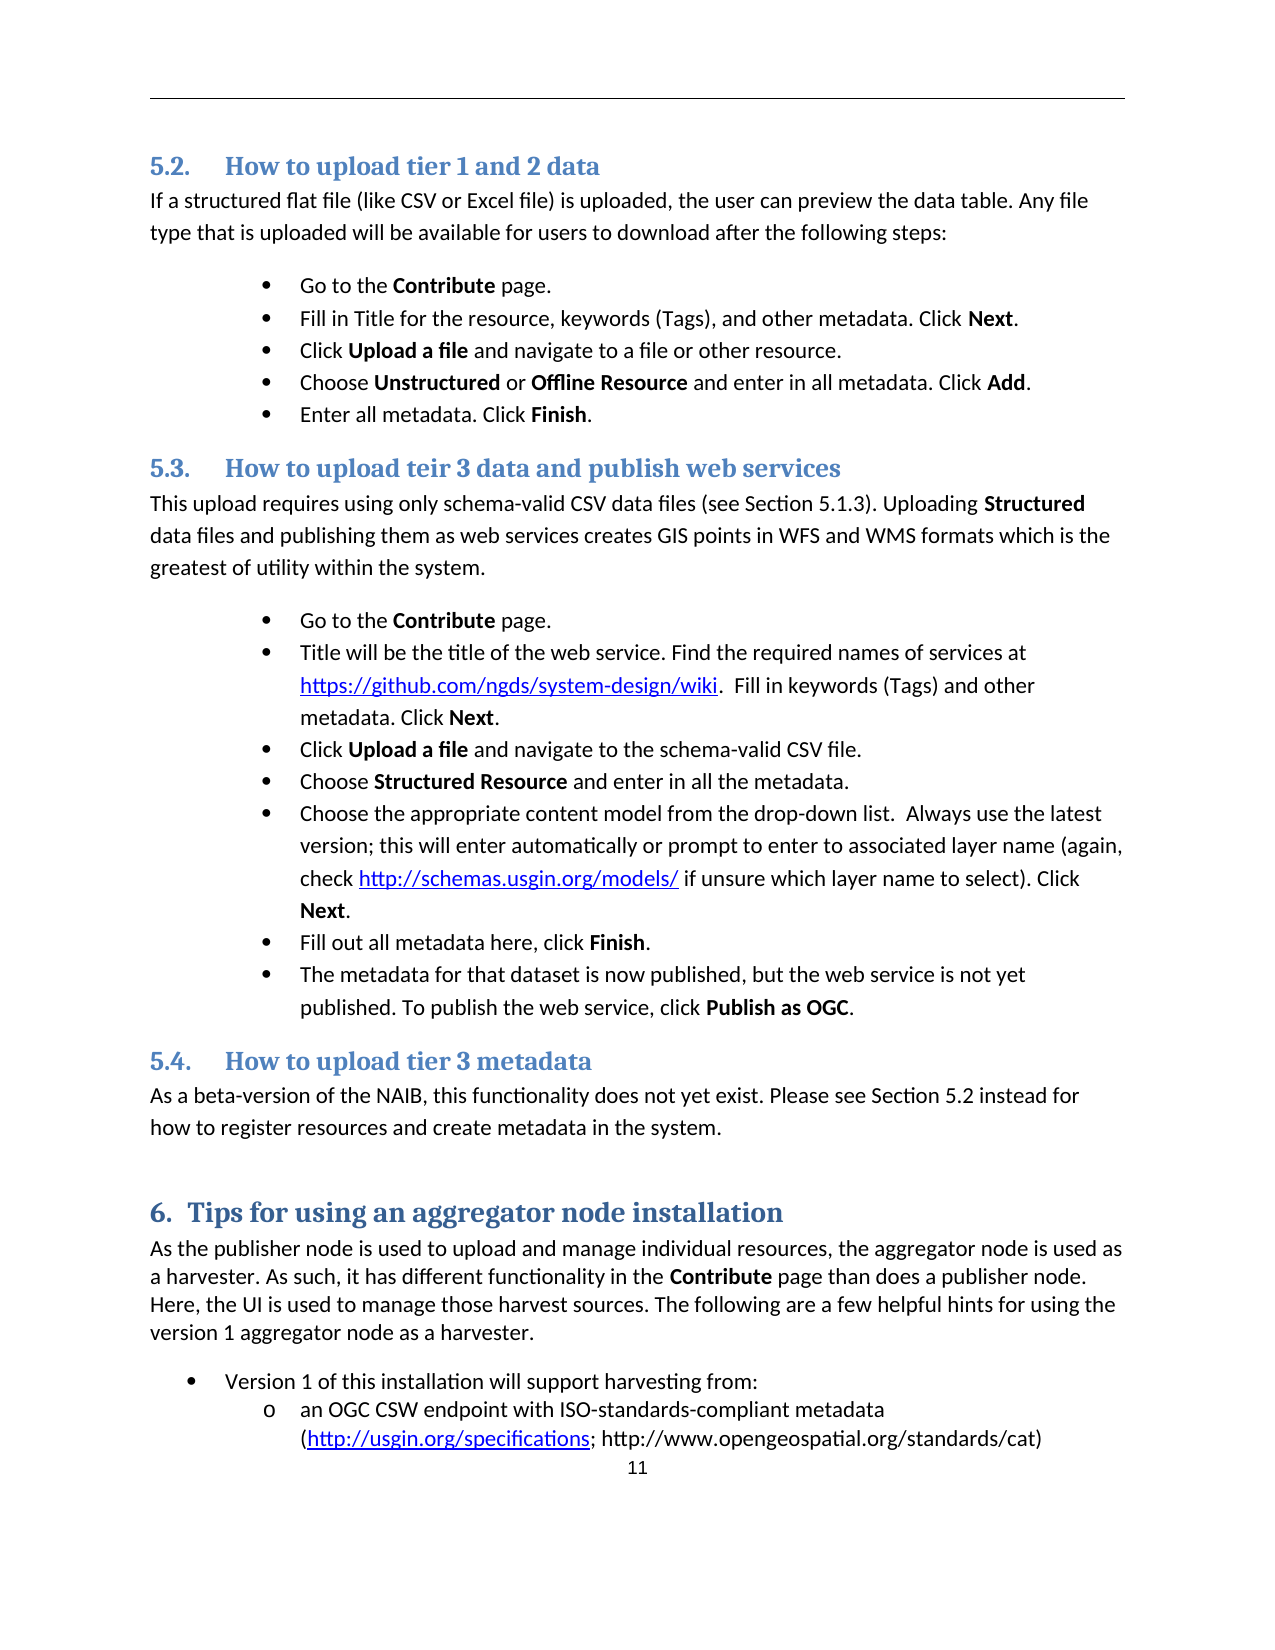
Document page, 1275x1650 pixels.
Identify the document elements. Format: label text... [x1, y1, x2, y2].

list Choose Structured Resource and enter in all the metadata. [262, 767, 1125, 795]
text As the publisher node is used to upload and manage individual resources, the aggregator node is used as a harvester. As such, it has different functionality in the Contribute page than does a publisher node. Here, the UI is used to manage those harvest sources. The following are a few helpful hints for using the version 1 aggregator node as a harvester. [150, 1234, 1125, 1346]
list Title will be the title of the web service. Find the required names of services at https://github.com/ngds/system-design/wiki. Fill in keywords (Tags) and other metadata. Click Next. [262, 638, 1125, 731]
list Go to the Contribute page. [262, 271, 1125, 299]
list Click Upload a file and navigate to a file or other resource. [262, 336, 1125, 364]
list The metadata for that dataset is now published, but the web service is not yet published. To publish the web service, click Publish as OGC. [262, 960, 1125, 1021]
list Fill out all metadata here, click Finish. [262, 928, 1125, 956]
subtitle How to upload teir 3 data and publish web services [150, 453, 1125, 484]
text As a beta-version of the NAIB, this functionality does not yet exist. Please see Section 5.2 instead for how to register resources and create metadata in the system. [150, 1081, 1125, 1142]
subtitle How to upload tier 1 and 2 data [150, 151, 1125, 182]
list an OGC CSW endpoint with ISO-standards-compliant metadata (http://usgin.org/specifications; http://www.opengeospatial.org/standards/cat) [262, 1395, 1125, 1452]
subtitle How to upload tier 3 metadata [150, 1046, 1125, 1077]
list Go to the Contribute page. [262, 606, 1125, 634]
list Choose Unstructured or Offline Resource and enter in all metadata. Click Add. [262, 368, 1125, 396]
subtitle Tips for using an aggregator node installation [150, 1196, 1125, 1229]
text This upload requires using only schema-valid CSV data files (see Section 5.1.3). Uploading Structured data files and publishing them as web services creates GIS points in WFS and WMS formats which is the greatest of utility within the system. [150, 489, 1125, 581]
list Version 1 of this installation will support harvesting from: [187, 1367, 1125, 1395]
list Choose the appropriate content model from the drop-down list. Always use the latest version; this will enter automatically or prompt to enter to associated layer name (again, check http://schemas.usgin.org/models/ if unsure which layer name to select). Click Next. [262, 799, 1125, 924]
list Enter all metadata. Click Finish. [262, 400, 1125, 428]
list Click Upload a file and navigate to the schema-valid CSV file. [262, 735, 1125, 763]
list Fill in Title for the resource, keywords (Tags), and other metadata. Click Next. [262, 304, 1125, 332]
text If a structured flat file (like CSV or Excel file) is uploaded, the user can preview the data table. Any file type that is uploaded will be available for users to download after the following steps: [150, 186, 1125, 246]
